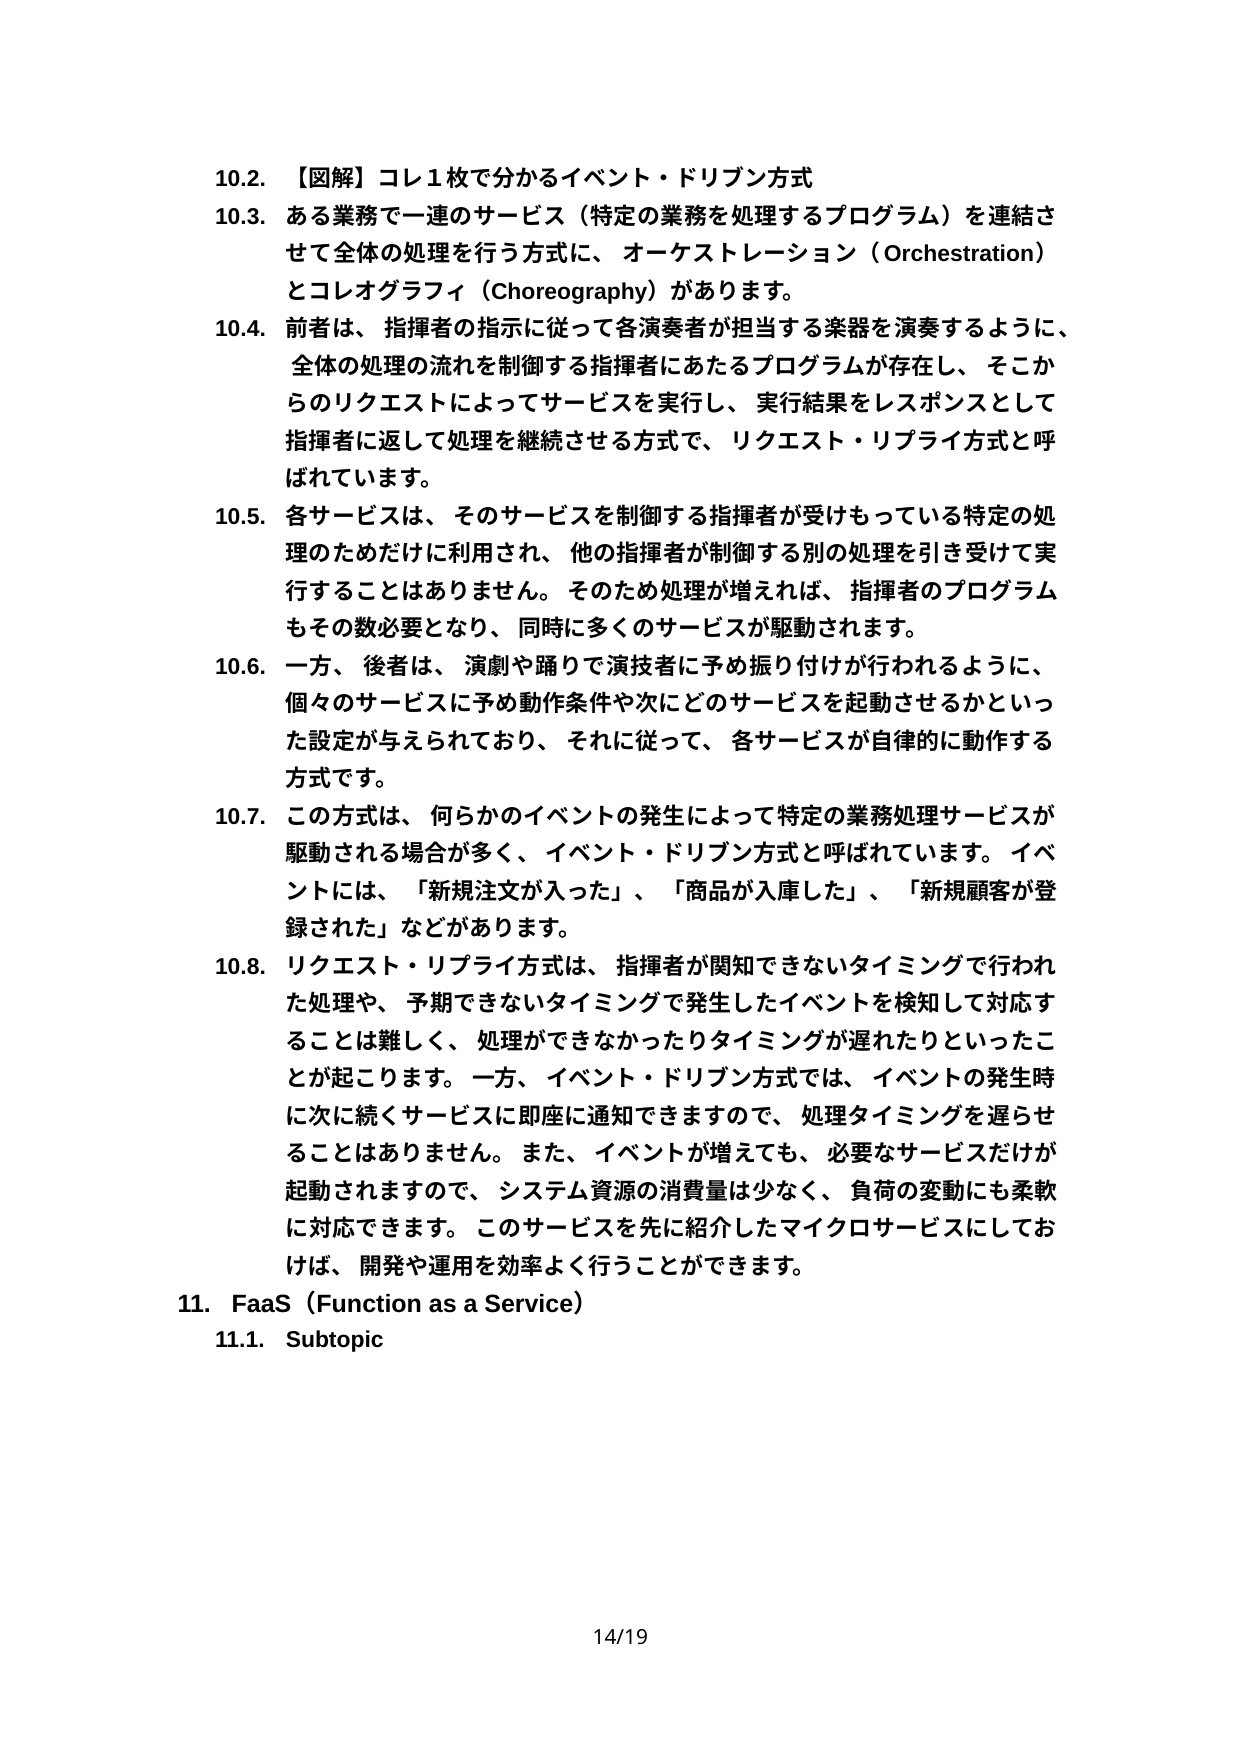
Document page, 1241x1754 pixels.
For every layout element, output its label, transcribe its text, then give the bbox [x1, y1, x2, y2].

subtitle この方式は、 何らかのイベントの発生によって特定の業務処理サービスが駆動される場合が多く、 イベント・ドリブン方式と呼ばれています。 イベントには、 「新規注文が入った」、 「商品が入庫した」、 「新規顧客が登録された」などがあります。 [215, 796, 1058, 946]
subtitle リクエスト・リプライ方式は、 指揮者が関知できないタイミングで行われた処理や、 予期できないタイミングで発生したイベントを検知して対応することは難しく、 処理ができなかったりタイミングが遅れたりといったことが起こります。 一方、 イベント・ドリブン方式では、 イベントの発生時に次に続くサービスに即座に通知できますので、 処理タイミングを遅らせることはありません。 また、 イベントが増えても、 必要なサービスだけが起動されますので、 システム資源の消費量は少なく、 負荷の変動にも柔軟に対応できます。 このサービスを先に紹介したマイクロサービスにしておけば、 開発や運用を効率よく行うことができます。 [215, 946, 1058, 1283]
subtitle 【図解】コレ１枚で分かるイベント・ドリブン方式 [215, 158, 1058, 196]
subtitle 各サービスは、 そのサービスを制御する指揮者が受けもっている特定の処理のためだけに利用され、 他の指揮者が制御する別の処理を引き受けて実行することはありません。 そのため処理が増えれば、 指揮者のプログラムもその数必要となり、 同時に多くのサービスが駆動されます。 [215, 496, 1058, 646]
subtitle 一方、 後者は、 演劇や踊りで演技者に予め振り付けが行われるように、 個々のサービスに予め動作条件や次にどのサービスを起動させるかといった設定が与えられており、 それに従って、 各サービスが自律的に動作する方式です。 [215, 646, 1058, 796]
subtitle FaaS（Function as a Service） [177, 1283, 1063, 1321]
subtitle 前者は、 指揮者の指示に従って各演奏者が担当する楽器を演奏するように、 全体の処理の流れを制御する指揮者にあたるプログラムが存在し、 そこからのリクエストによってサービスを実行し、 実行結果をレスポンスとして指揮者に返して処理を継続させる方式で、 リクエスト・リプライ方式と呼ばれています。 [215, 308, 1058, 496]
subtitle ある業務で一連のサービス（特定の業務を処理するプログラム）を連結させて全体の処理を行う方式に、 オーケストレーション（Orchestration）とコレオグラフィ（Choreography）があります。 [215, 196, 1058, 308]
subtitle Subtopic [215, 1321, 1058, 1358]
